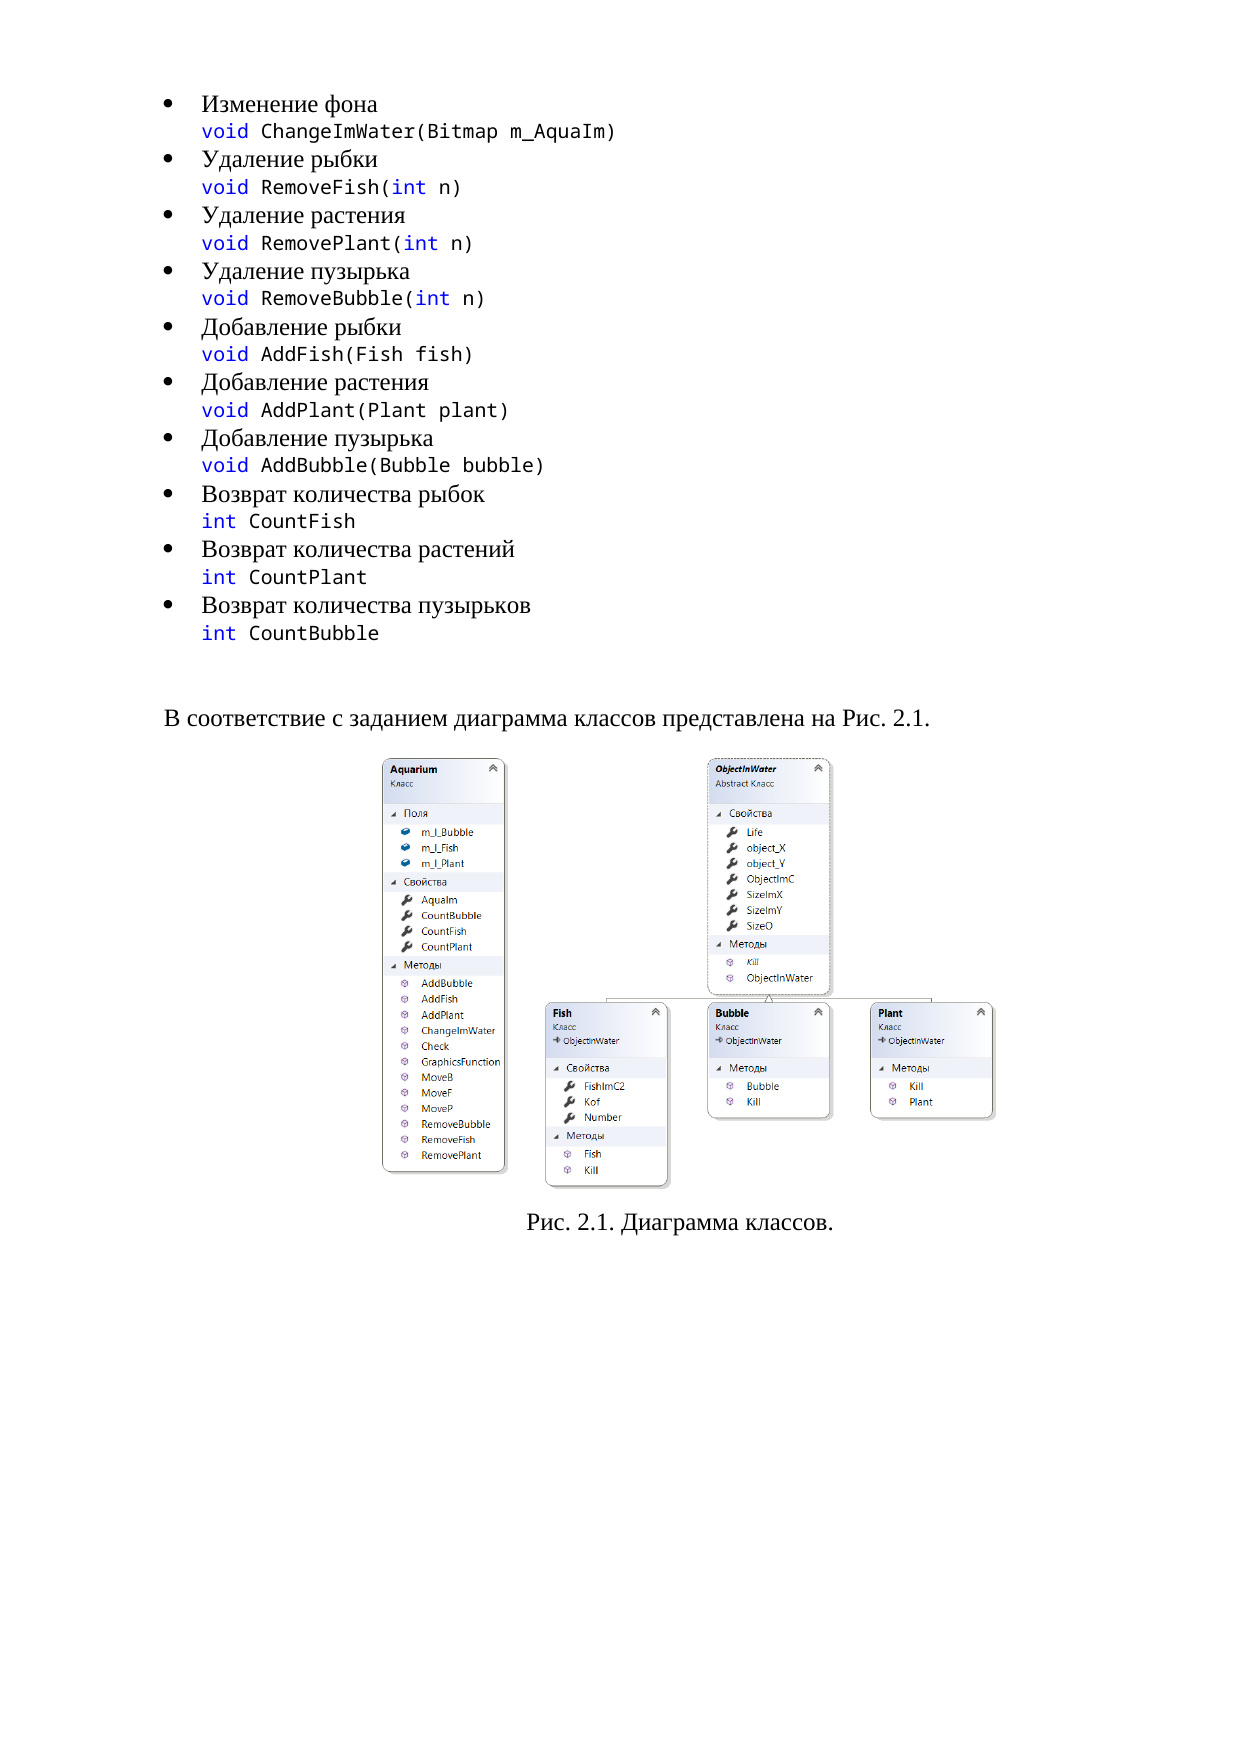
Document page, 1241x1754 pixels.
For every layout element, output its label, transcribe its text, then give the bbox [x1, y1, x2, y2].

list Удаление пузырька [164, 256, 1196, 284]
picture [331, 732, 1028, 1208]
list void RemovePlant(int n) [201, 229, 1196, 256]
list Удаление растения [164, 200, 1196, 229]
list Возврат количества растений [164, 534, 1196, 563]
list void RemoveFish(int n) [201, 173, 1196, 200]
text void ChangeImWater(Bitmap m_AquaIm) [201, 117, 1196, 144]
list Удаление рыбки [164, 144, 1196, 173]
list int CountFish [201, 507, 1196, 534]
text void AddBubble(Bubble bubble) [201, 452, 1196, 479]
list int CountPlant [201, 563, 1196, 590]
list Изменение фона [164, 89, 1196, 117]
text Рис. 2.1. Диаграмма классов. [164, 1207, 1196, 1236]
list Добавление пузырька [164, 423, 1196, 452]
list Добавление рыбки [164, 312, 1196, 340]
list Возврат количества пузырьков [164, 590, 1196, 619]
list void AddPlant(Plant plant) [201, 396, 1196, 423]
text void RemoveBubble(int n) [201, 284, 1196, 312]
list Добавление растения [164, 367, 1196, 396]
list void AddFish(Fish fish) [201, 340, 1196, 367]
text int CountBubble [201, 619, 1196, 646]
text В соответствие с заданием диаграмма классов представлена на Рис. 2.1. [164, 703, 1196, 732]
list Возврат количества рыбок [164, 479, 1196, 507]
